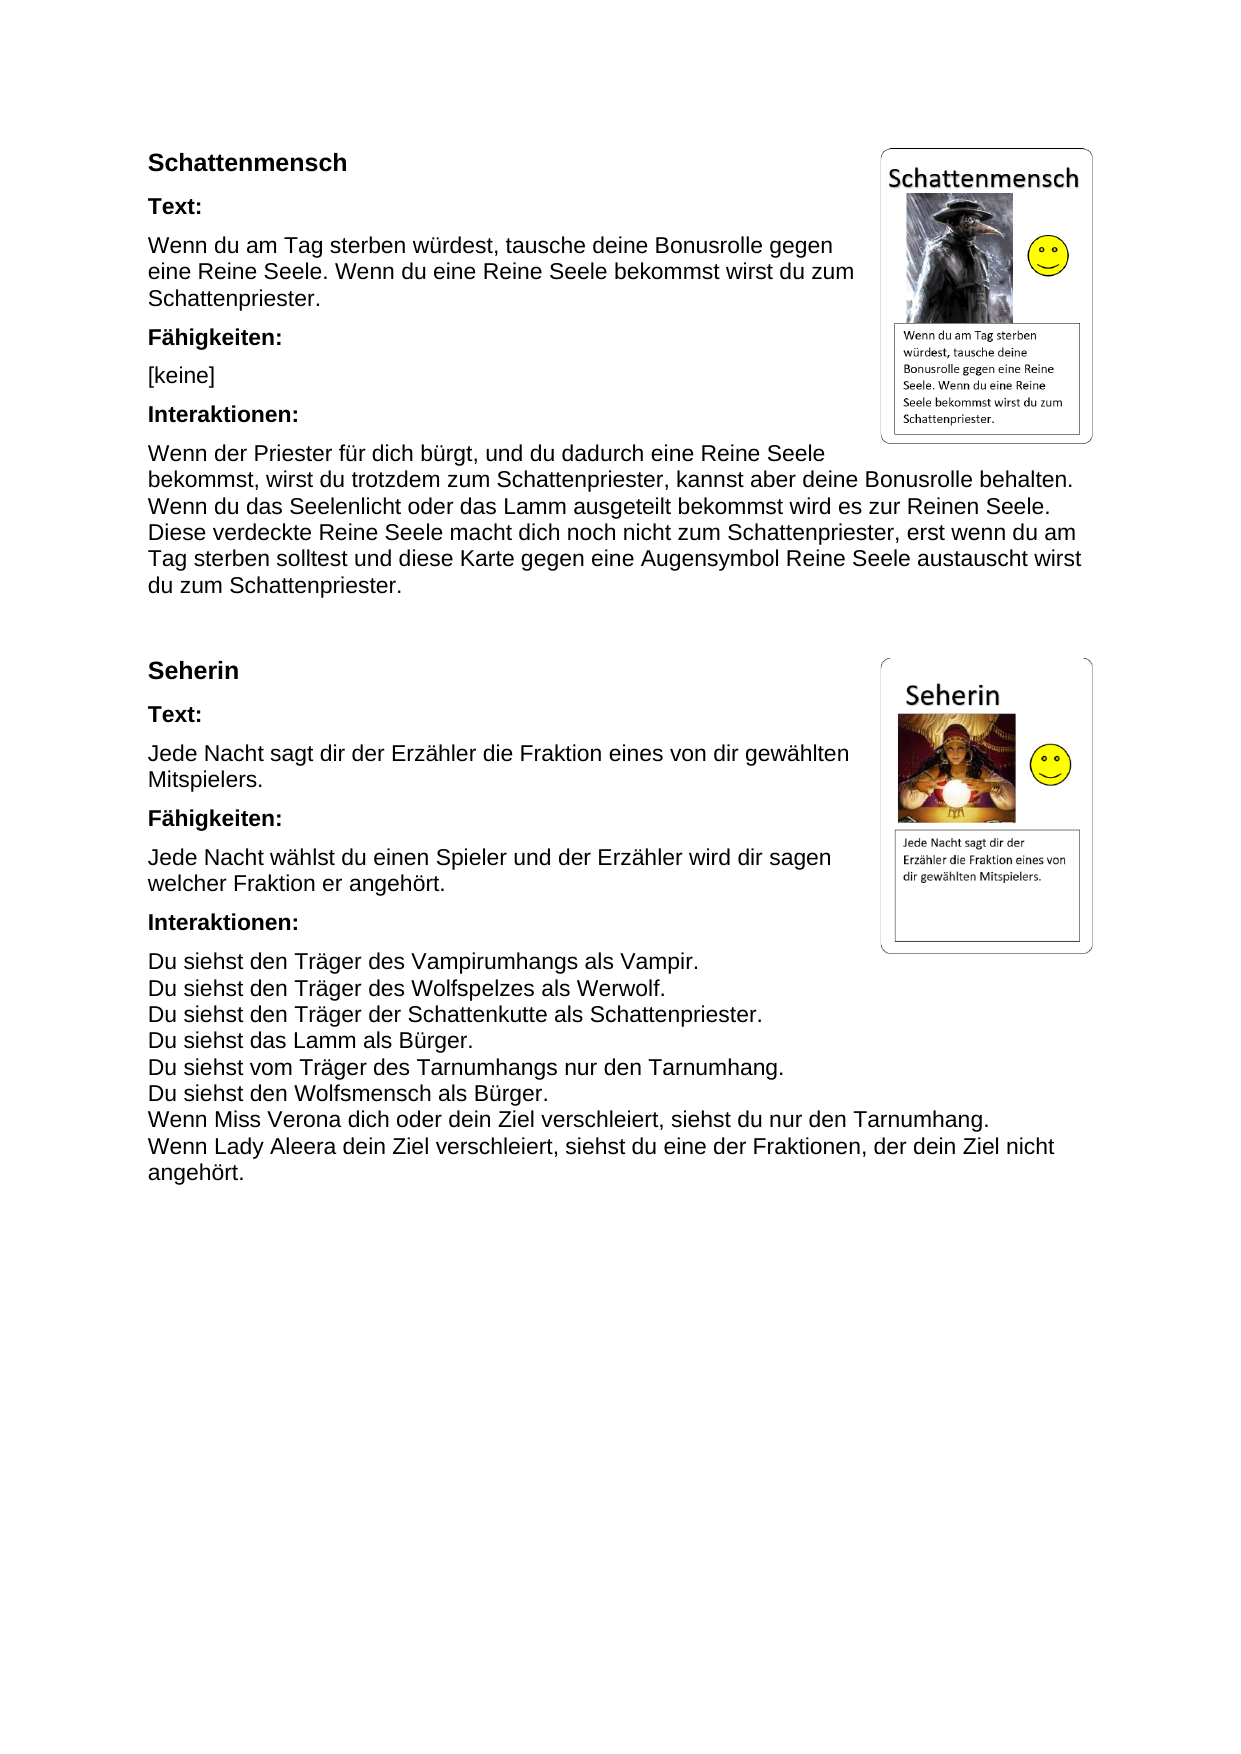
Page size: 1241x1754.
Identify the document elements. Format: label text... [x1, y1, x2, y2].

text Text: [148, 193, 880, 219]
picture [880, 148, 1093, 444]
text Wenn du am Tag sterben würdest, tausche deine Bonusrolle gegen eine Reine Seele. Wenn du eine Reine Seele bekommst wirst du zum Schattenpriester. [148, 232, 880, 311]
text [keine] [148, 362, 880, 389]
text Fähigkeiten: [148, 323, 880, 350]
picture [880, 658, 1093, 954]
text Jede Nacht sagt dir der Erzähler die Fraktion eines von dir gewählten Mitspielers. [148, 740, 880, 793]
text Text: [148, 701, 880, 727]
text Wenn der Priester für dich bürgt, und du dadurch eine Reine Seele bekommst, wirst du trotzdem zum Schattenpriester, kannst aber deine Bonusrolle behalten. Wenn du das Seelenlicht oder das Lamm ausgeteilt bekommst wird es zur Reinen Seele. Diese verdeckte Reine Seele macht dich noch nicht zum Schattenpriester, erst wenn du am Tag sterben solltest und diese Karte gegen eine Augensymbol Reine Seele austauscht wirst du zum Schattenpriester. [148, 440, 1093, 598]
text Schattenmensch [148, 148, 880, 176]
text Seherin [148, 656, 1093, 684]
text Jede Nacht wählst du einen Spieler und der Erzähler wird dir sagen welcher Fraktion er angehört. [148, 844, 880, 897]
text Fähigkeiten: [148, 805, 880, 832]
text Interaktionen: [148, 909, 880, 936]
text Interaktionen: [148, 401, 880, 427]
text Du siehst den Träger des Vampirumhangs als Vampir. Du siehst den Träger des Wolfspelzes als Werwolf. Du siehst den Träger der Schattenkutte als Schattenpriester. Du siehst das Lamm als Bürger. Du siehst vom Träger des Tarnumhangs nur den Tarnumhang. Du siehst den Wolfsmensch als Bürger. Wenn Miss Verona dich oder dein Ziel verschleiert, siehst du nur den Tarnumhang. Wenn Lady Aleera dein Ziel verschleiert, siehst du eine der Fraktionen, der dein Ziel nicht angehört. [148, 948, 1093, 1185]
